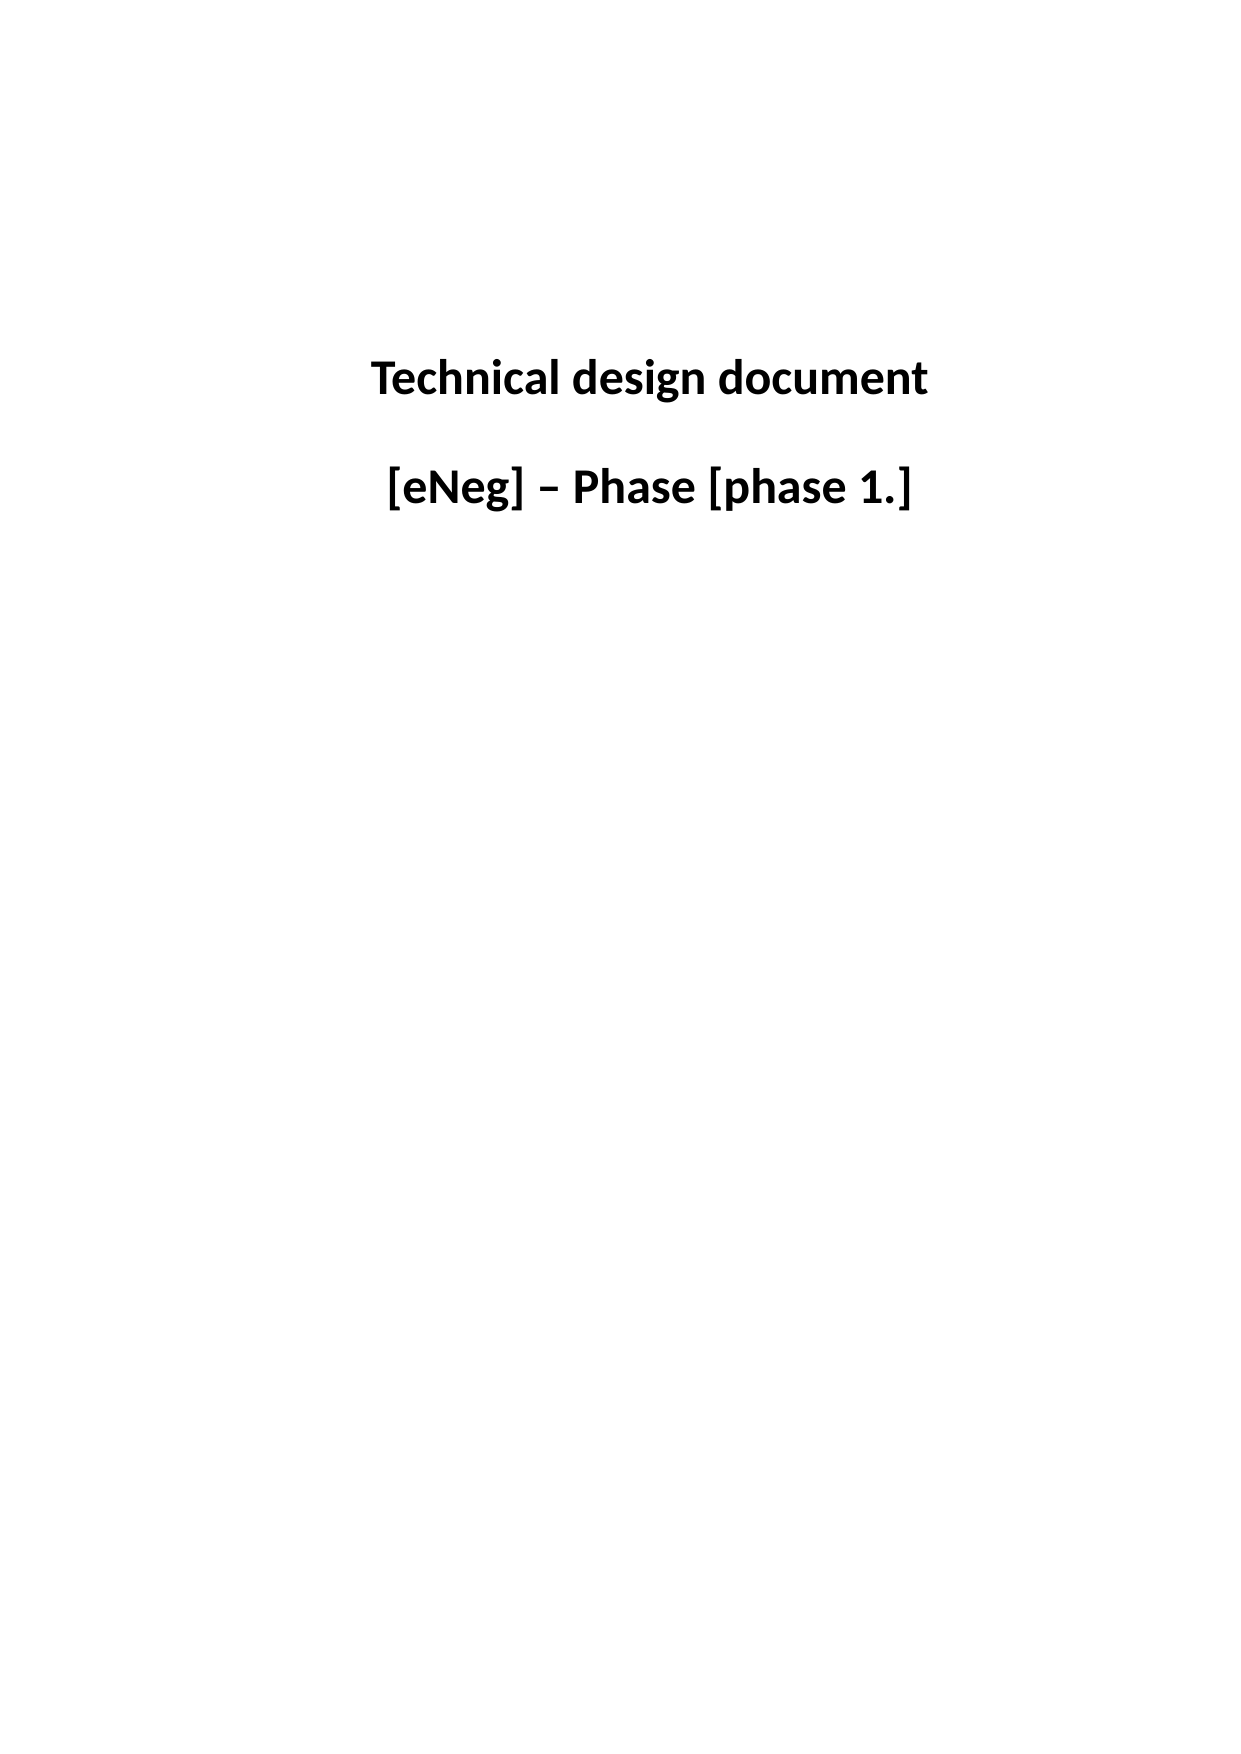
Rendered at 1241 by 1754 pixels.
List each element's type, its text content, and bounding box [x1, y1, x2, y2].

title Technical design document [207, 346, 1092, 407]
title [eNeg] – Phase [phase 1.] [207, 455, 1092, 516]
